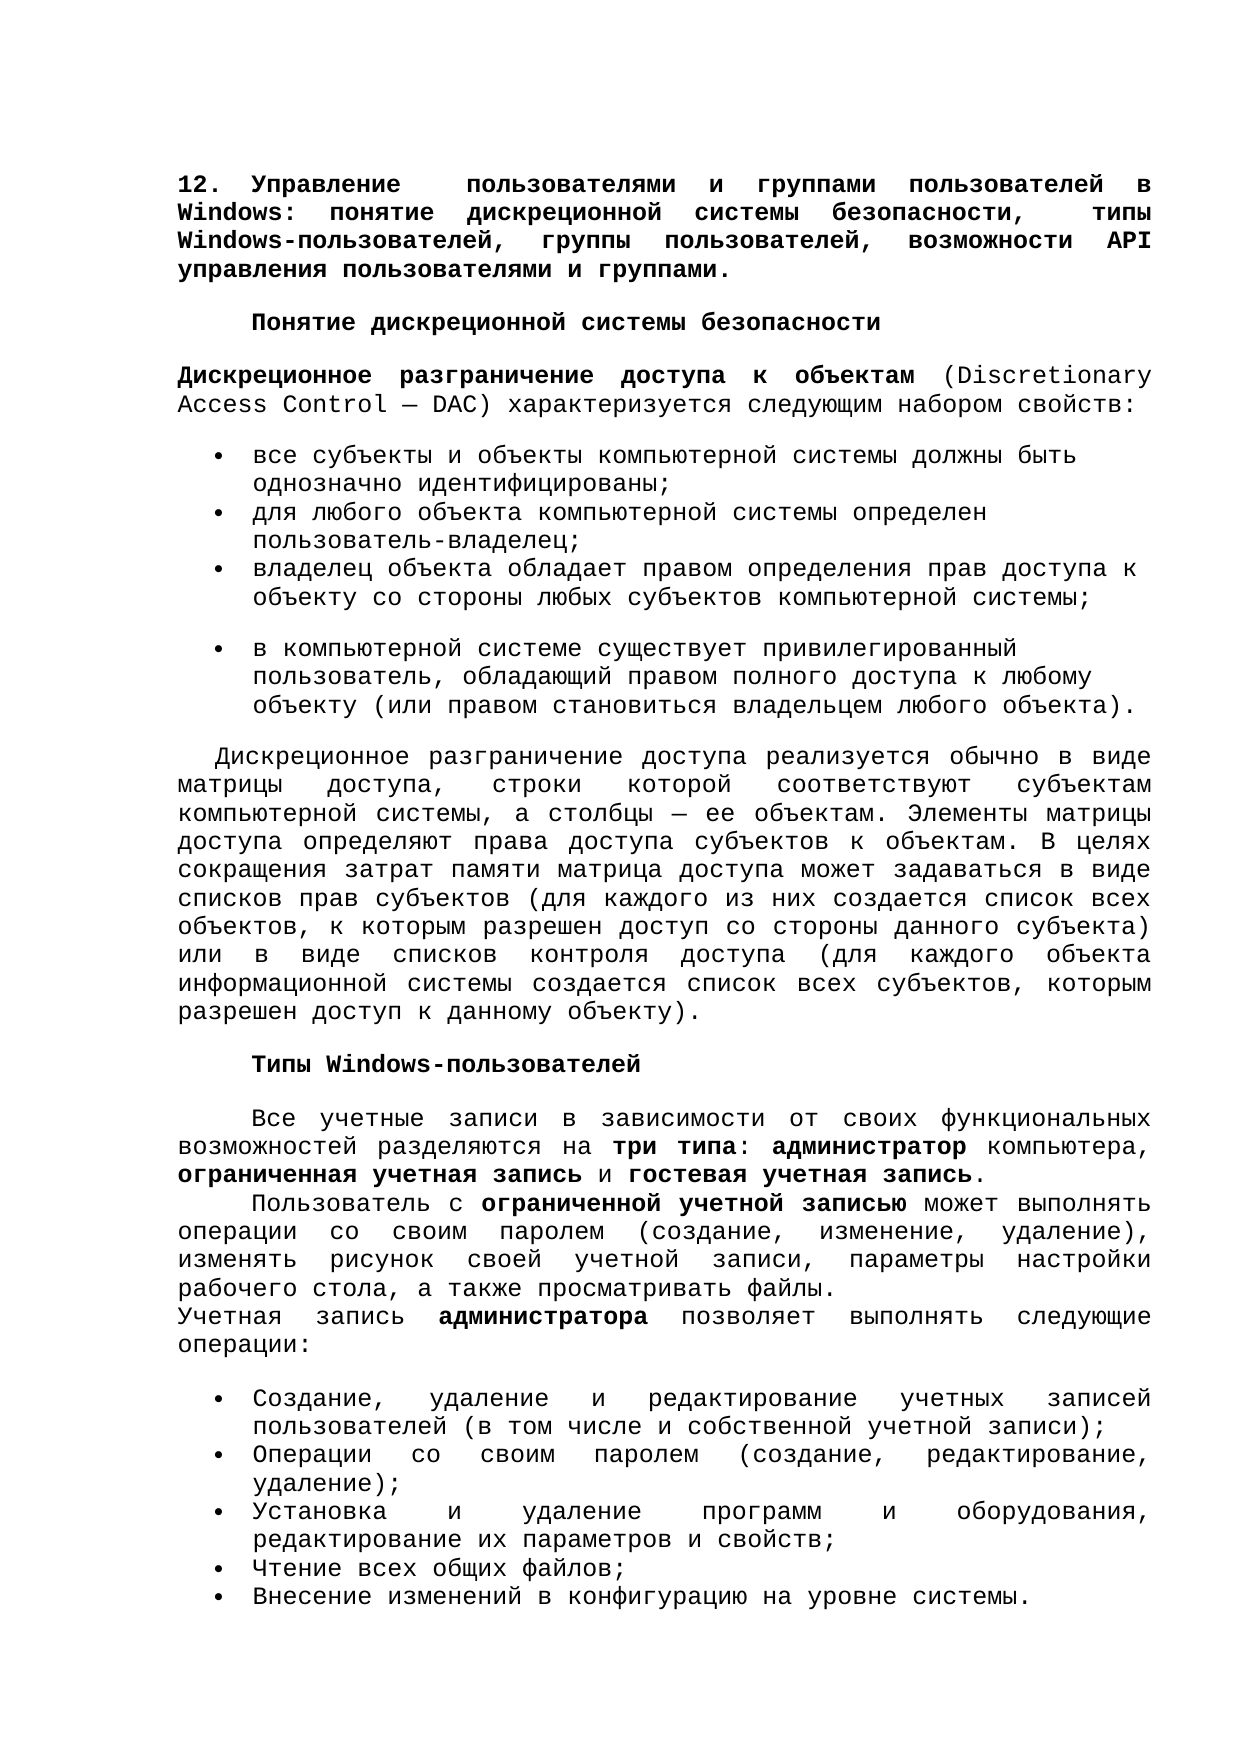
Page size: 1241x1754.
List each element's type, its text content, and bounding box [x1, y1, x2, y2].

text Типы Windows-пользователей [177, 1052, 1152, 1080]
list Управление пользователями и группами пользователей в Windows: понятие дискреционной системы безопасности, типы Windows-пользователей, группы пользователей, возможности API управления пользователями и группами. [177, 171, 1152, 285]
list Создание, удаление и редактирование учетных записей пользователей (в том числе и собственной учетной записи); [215, 1385, 1152, 1442]
list все субъекты и объекты компьютерной системы должны быть однозначно идентифицированы; [215, 443, 1152, 499]
list Операции со своим паролем (создание, редактирование, удаление); [215, 1442, 1152, 1498]
list Внесение изменений в конфигурацию на уровне системы. [215, 1583, 1152, 1612]
text Все учетные записи в зависимости от своих функциональных возможностей разделяются на три типа: администратор компьютера, ограниченная учетная запись и гостевая учетная запись. [177, 1105, 1152, 1190]
list Чтение всех общих файлов; [215, 1555, 1152, 1583]
list в компьютерной системе существует привилегированный пользователь, обладающий правом полного доступа к любому объекту (или правом становиться владельцем любого объекта). [215, 636, 1152, 721]
text Учетная запись администратора позволяет выполнять следующие операции: [177, 1303, 1152, 1360]
list для любого объекта компьютерной системы определен пользователь-владелец; [215, 499, 1152, 556]
list Установка и удаление программ и оборудования, редактирование их параметров и свойств; [215, 1498, 1152, 1555]
list владелец объекта обладает правом определения прав доступа к объекту со стороны любых субъектов компьютерной системы; [215, 556, 1152, 613]
text Дискреционное разграничение доступа к объектам (Discretionary Access Control — DAC) характеризуется следующим набором свойств: [177, 363, 1152, 420]
text Дискреционное разграничение доступа реализуется обычно в виде матрицы доступа, строки которой соответствуют субъектам компьютерной системы, а столбцы — ее объектам. Элементы матрицы доступа определяют права доступа субъектов к объектам. В целях сокращения затрат памяти матрица доступа может задаваться в виде списков прав субъектов (для каждого из них создается список всех объектов, к которым разрешен доступ со стороны данного субъекта) или в виде списков контроля доступа (для каждого объекта информационной системы создается список всех субъектов, которым разрешен доступ к данному объекту). [177, 743, 1152, 1027]
text Понятие дискреционной системы безопасности [251, 310, 1152, 338]
text Пользователь с ограниченной учетной записью может выполнять операции со своим паролем (создание, изменение, удаление), изменять рисунок своей учетной записи, параметры настройки рабочего стола, а также просматривать файлы. [177, 1190, 1152, 1303]
